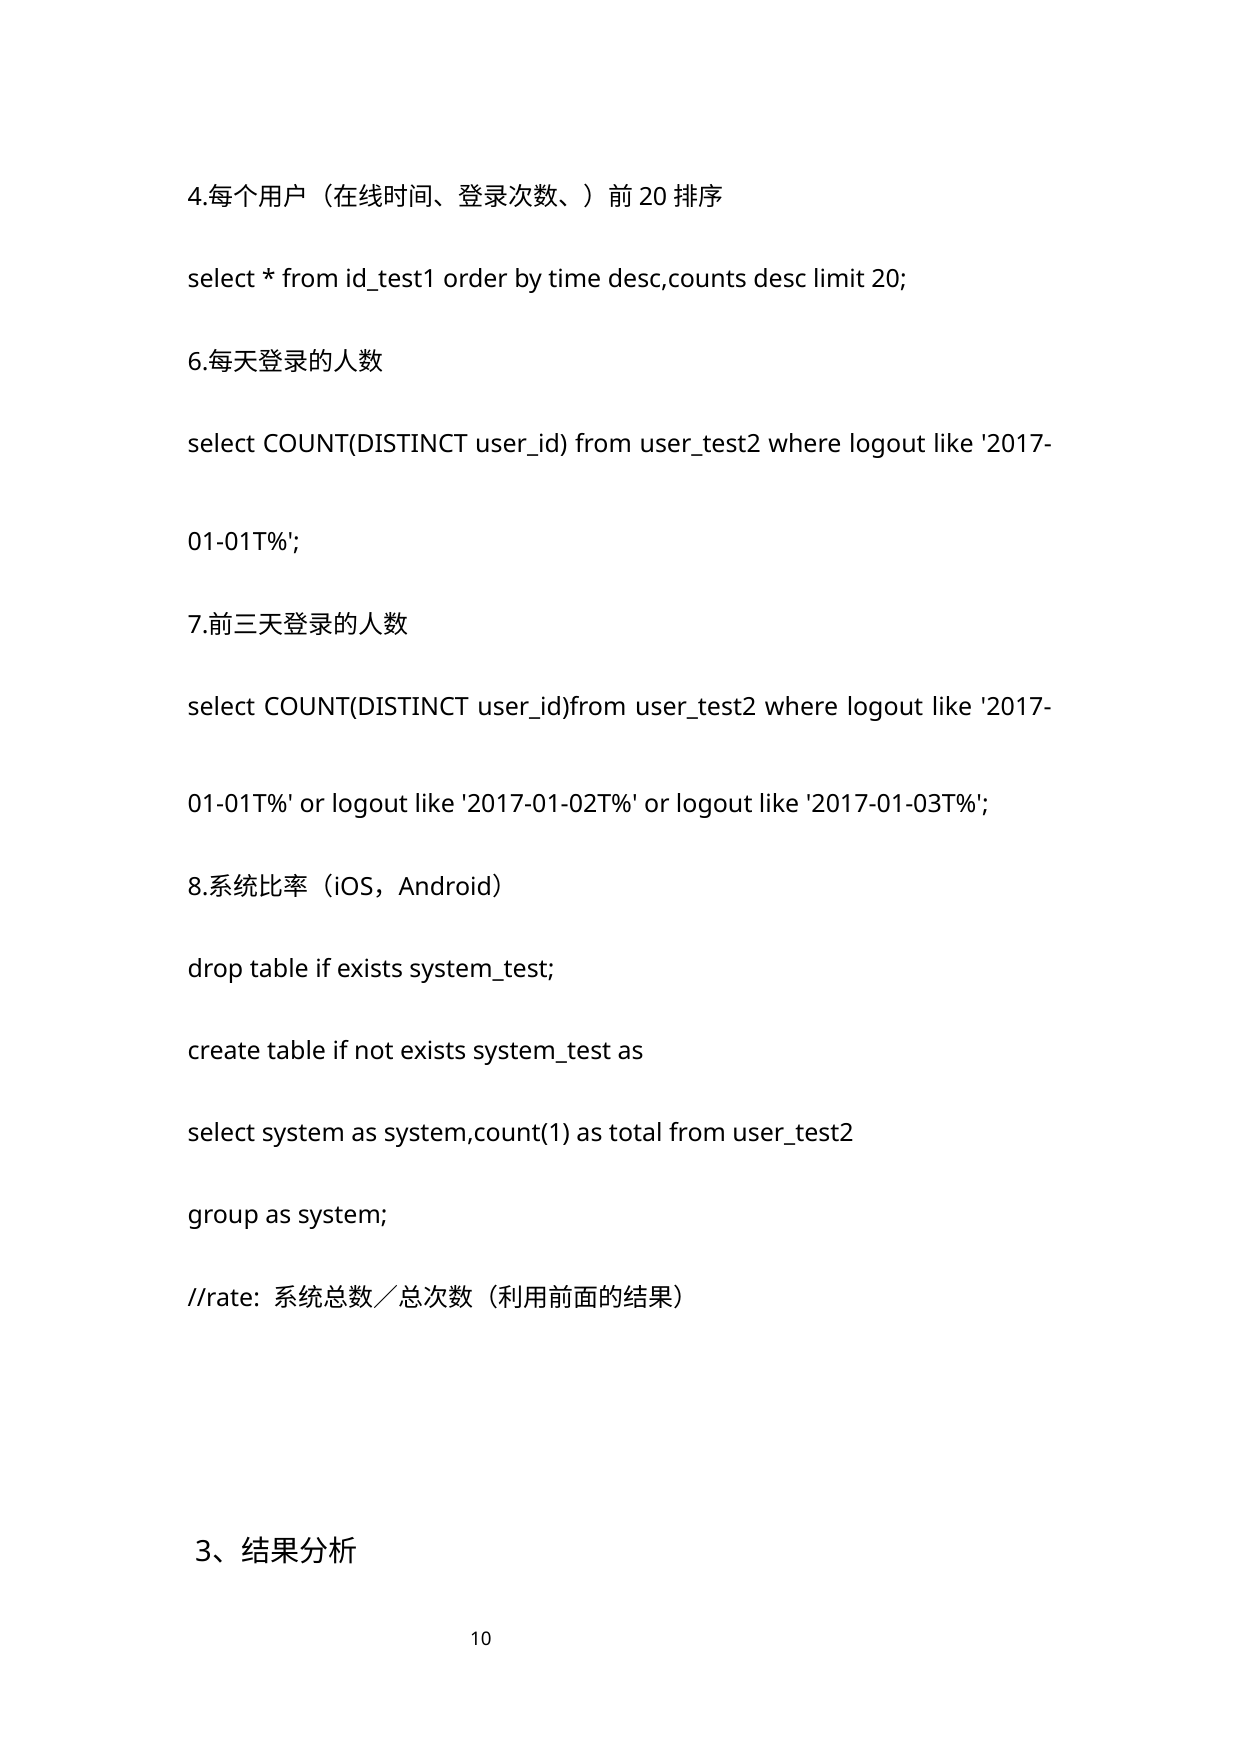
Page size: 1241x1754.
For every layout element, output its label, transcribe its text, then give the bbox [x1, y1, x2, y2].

text select * from id_test1 order by time desc,counts desc limit 20; [187, 245, 1053, 310]
text 3、结果分析 （1）七日用户数据 [187, 1516, 1053, 1581]
text 4.每个用户（在线时间、登录次数、）前20 排序 [187, 162, 1053, 227]
text 7.前三天登录的人数 [187, 590, 1053, 655]
text //rate: 系统总数／总次数（利用前面的结果） [187, 1263, 1053, 1328]
text 8.系统比率（iOS，Android） [187, 852, 1053, 917]
text select system as system,count(1) as total from user_test2 [187, 1099, 1053, 1164]
text create table if not exists system_test as [187, 1017, 1053, 1082]
text drop table if exists system_test; [187, 935, 1053, 1000]
text 6.每天登录的人数 [187, 327, 1053, 392]
text group as system; [187, 1181, 1053, 1246]
text select COUNT(DISTINCT user_id)from user_test2 where logout like '2017-01-01T%' or logout like '2017-01-02T%' or logout like '2017-01-03T%'; [187, 673, 1053, 835]
text select COUNT(DISTINCT user_id) from user_test2 where logout like '2017-01-01T%'; [187, 410, 1053, 573]
